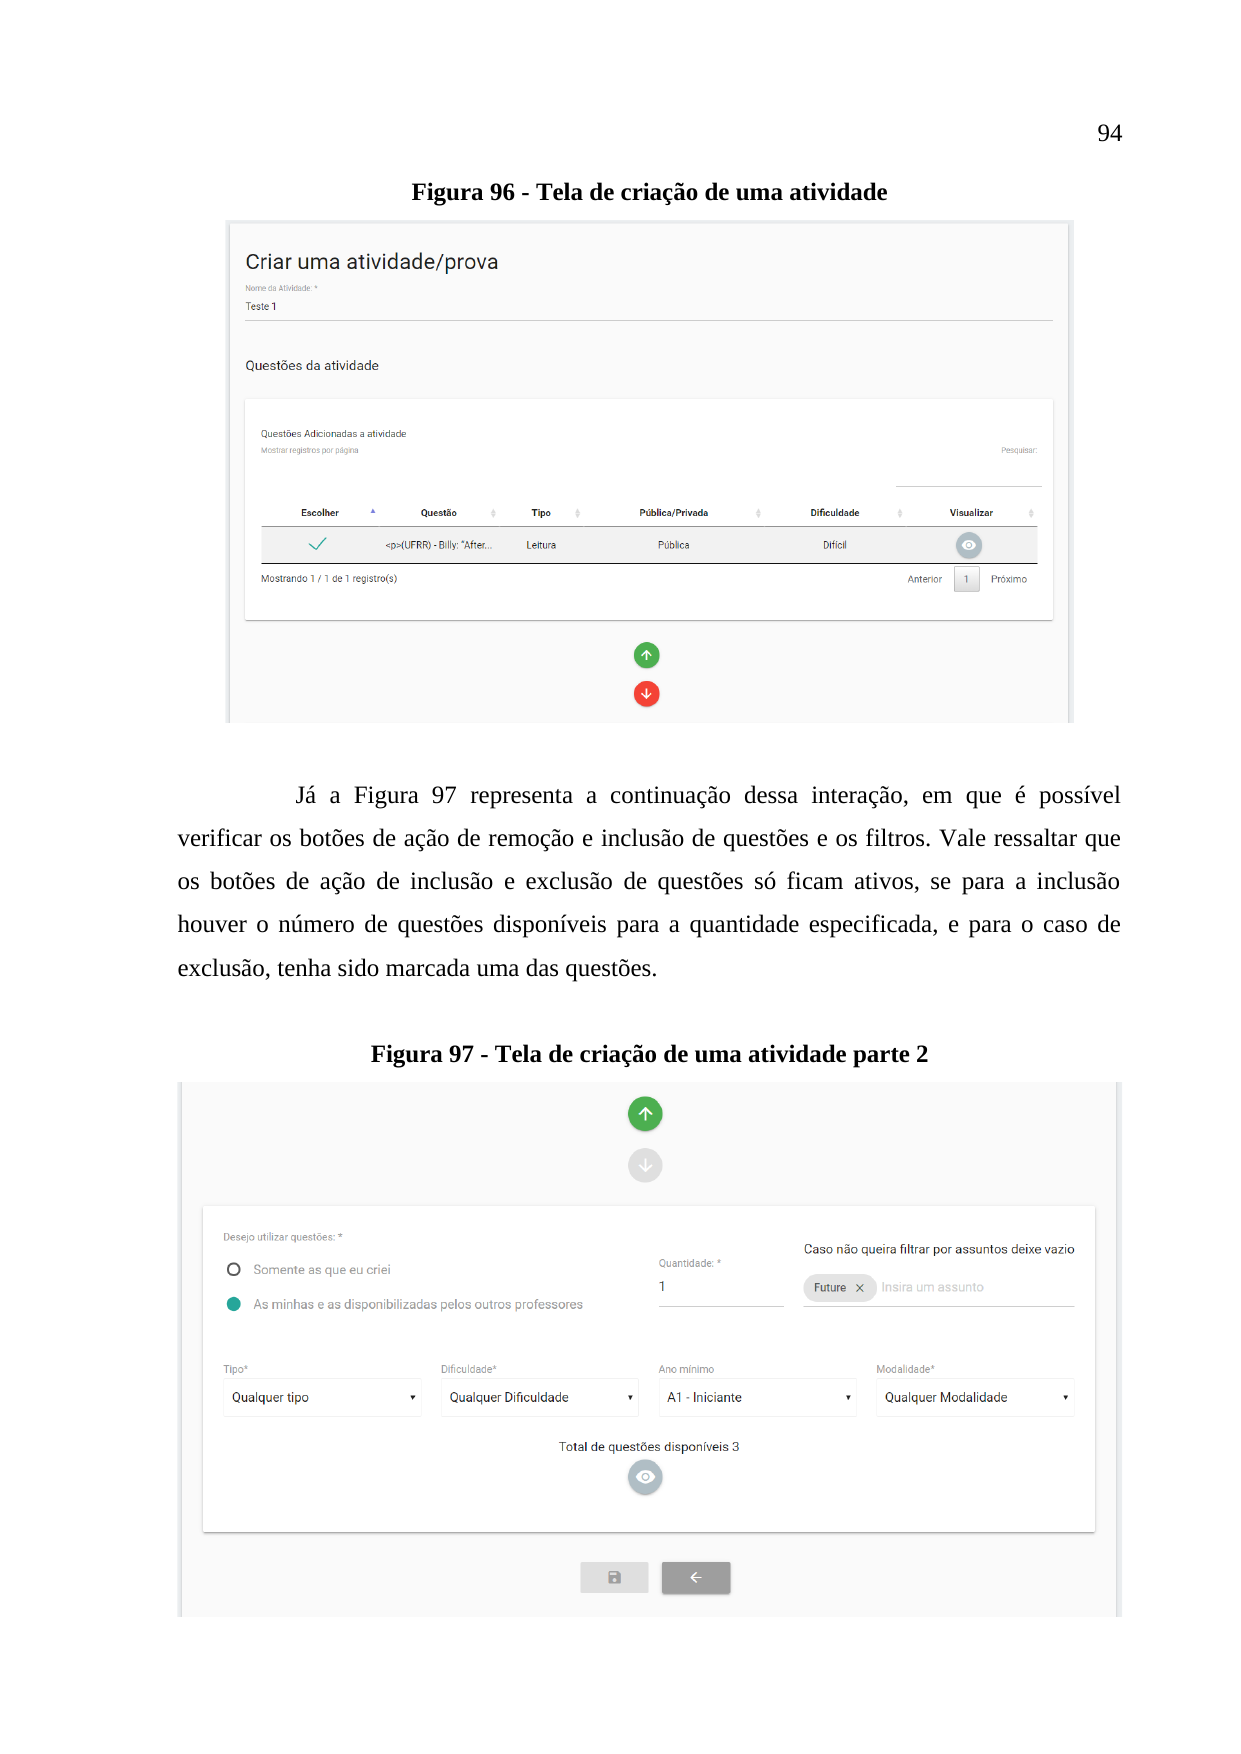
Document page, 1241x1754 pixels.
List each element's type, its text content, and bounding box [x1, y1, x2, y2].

picture [177, 1082, 1123, 1617]
picture [225, 220, 1074, 723]
